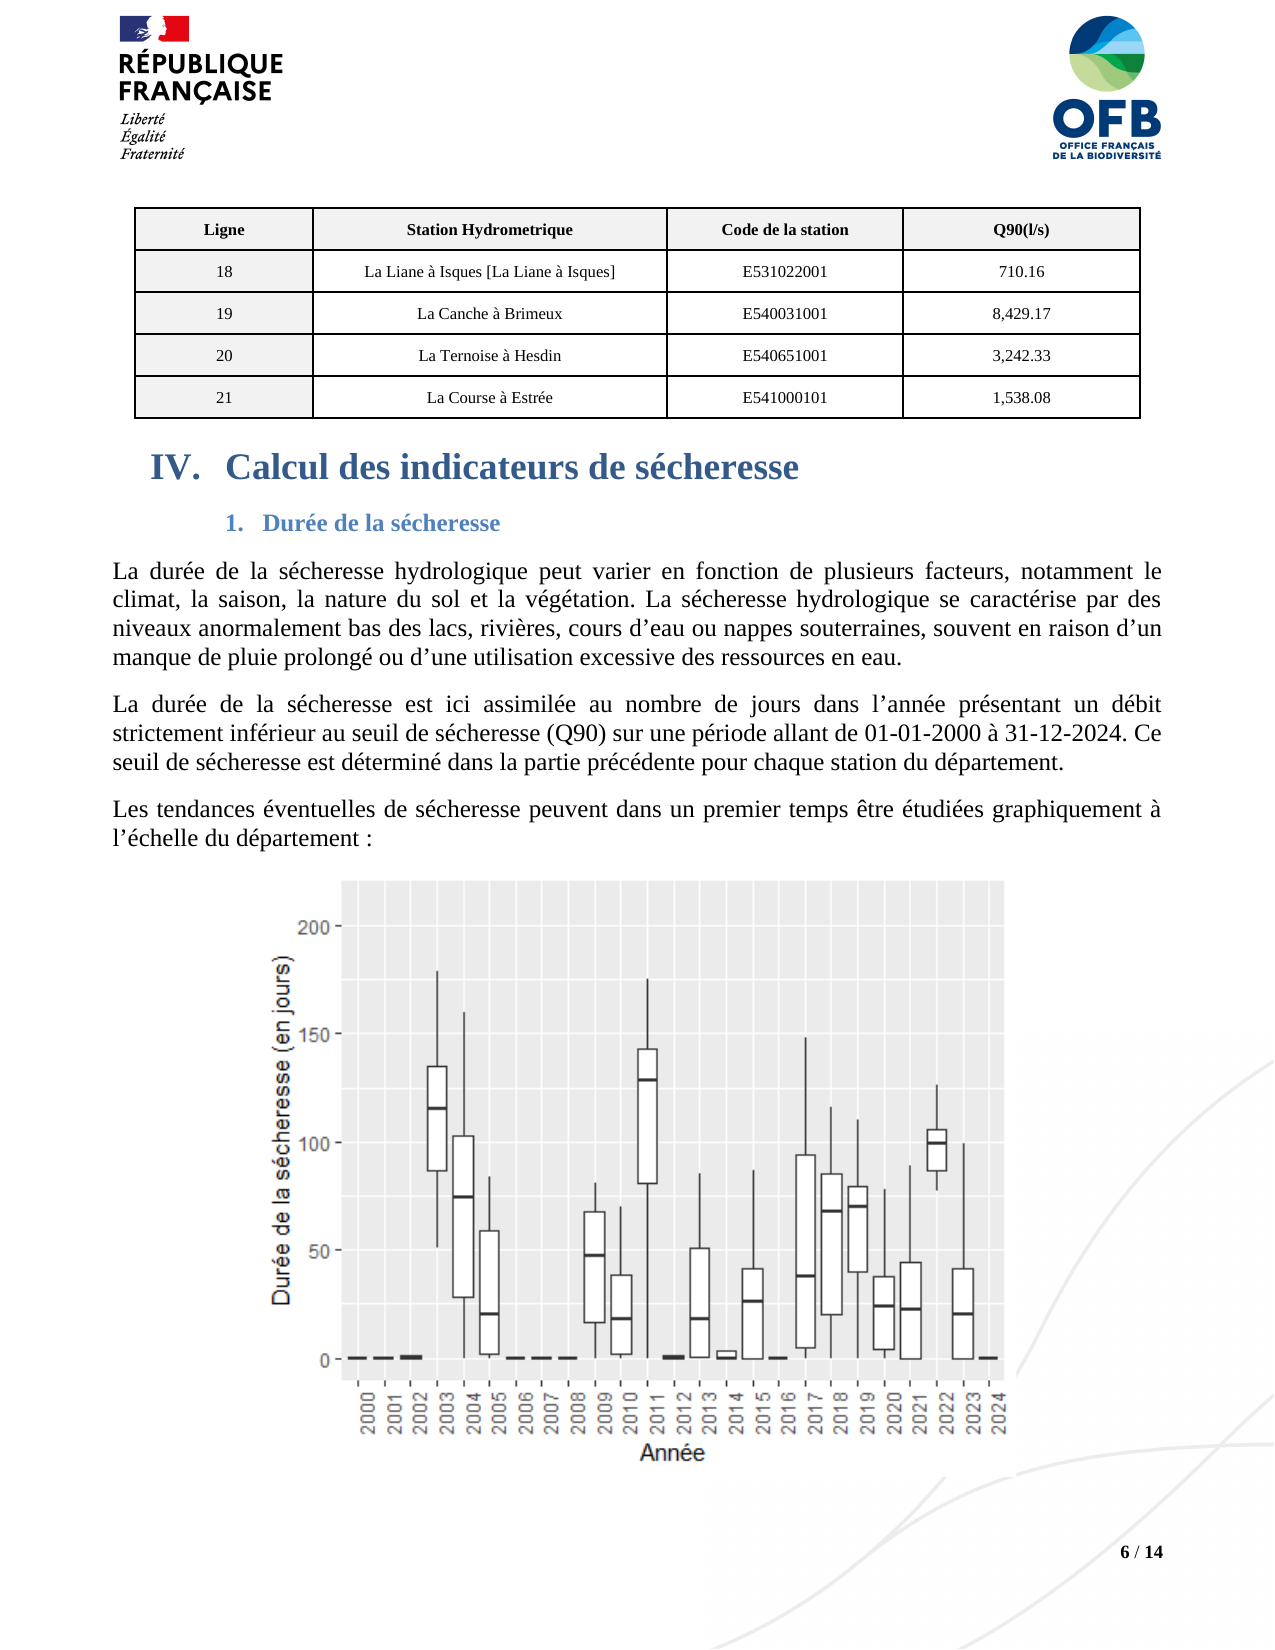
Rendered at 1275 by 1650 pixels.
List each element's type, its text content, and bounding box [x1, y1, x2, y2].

table_header Q90(l/s) [904, 209, 1139, 249]
table_cell 710.16 [904, 251, 1139, 291]
table_cell La Course à Estrée [314, 377, 666, 417]
table_cell 8,429.17 [904, 293, 1139, 333]
picture [19, 3, 1260, 164]
table_cell La Liane à Isques [La Liane à Isques] [314, 251, 666, 291]
table_cell 18 [136, 251, 312, 291]
picture [258, 870, 1274, 1649]
text La durée de la sécheresse hydrologique peut varier en fonction de plusieurs facteurs, notamment le climat, la saison, la nature du sol et la végétation. La sécheresse hydrologique se caractérise par des niveaux anormalement bas des lacs, rivières, cours d’eau ou nappes souterraines, souvent en raison d’un manque de pluie prolongé ou d’une utilisation excessive des ressources en eau. [112, 556, 1163, 671]
table_cell 21 [136, 377, 312, 417]
table_cell 3,242.33 [904, 335, 1139, 375]
table_cell 20 [136, 335, 312, 375]
table_cell 19 [136, 293, 312, 333]
table_cell La Ternoise à Hesdin [314, 335, 666, 375]
table_cell E540651001 [668, 335, 902, 375]
table_cell E540031001 [668, 293, 902, 333]
subtitle Calcul des indicateurs de sécheresse [150, 444, 1163, 487]
table_cell E531022001 [668, 251, 902, 291]
table_cell La Canche à Brimeux [314, 293, 666, 333]
table_header Station Hydrometrique [314, 209, 666, 249]
subtitle Durée de la sécheresse [225, 508, 1163, 537]
table_cell 1,538.08 [904, 377, 1139, 417]
text La durée de la sécheresse est ici assimilée au nombre de jours dans l’année présentant un débit strictement inférieur au seuil de sécheresse (Q90) sur une période allant de 01-01-2000 à 31-12-2024. Ce seuil de sécheresse est déterminé dans la partie précédente pour chaque station du département. [112, 689, 1163, 776]
table_header Ligne [136, 209, 312, 249]
table_header Code de la station [668, 209, 902, 249]
text Les tendances éventuelles de sécheresse peuvent dans un premier temps être étudiées graphiquement à l’échelle du département : [112, 794, 1163, 852]
table_cell E541000101 [668, 377, 902, 417]
